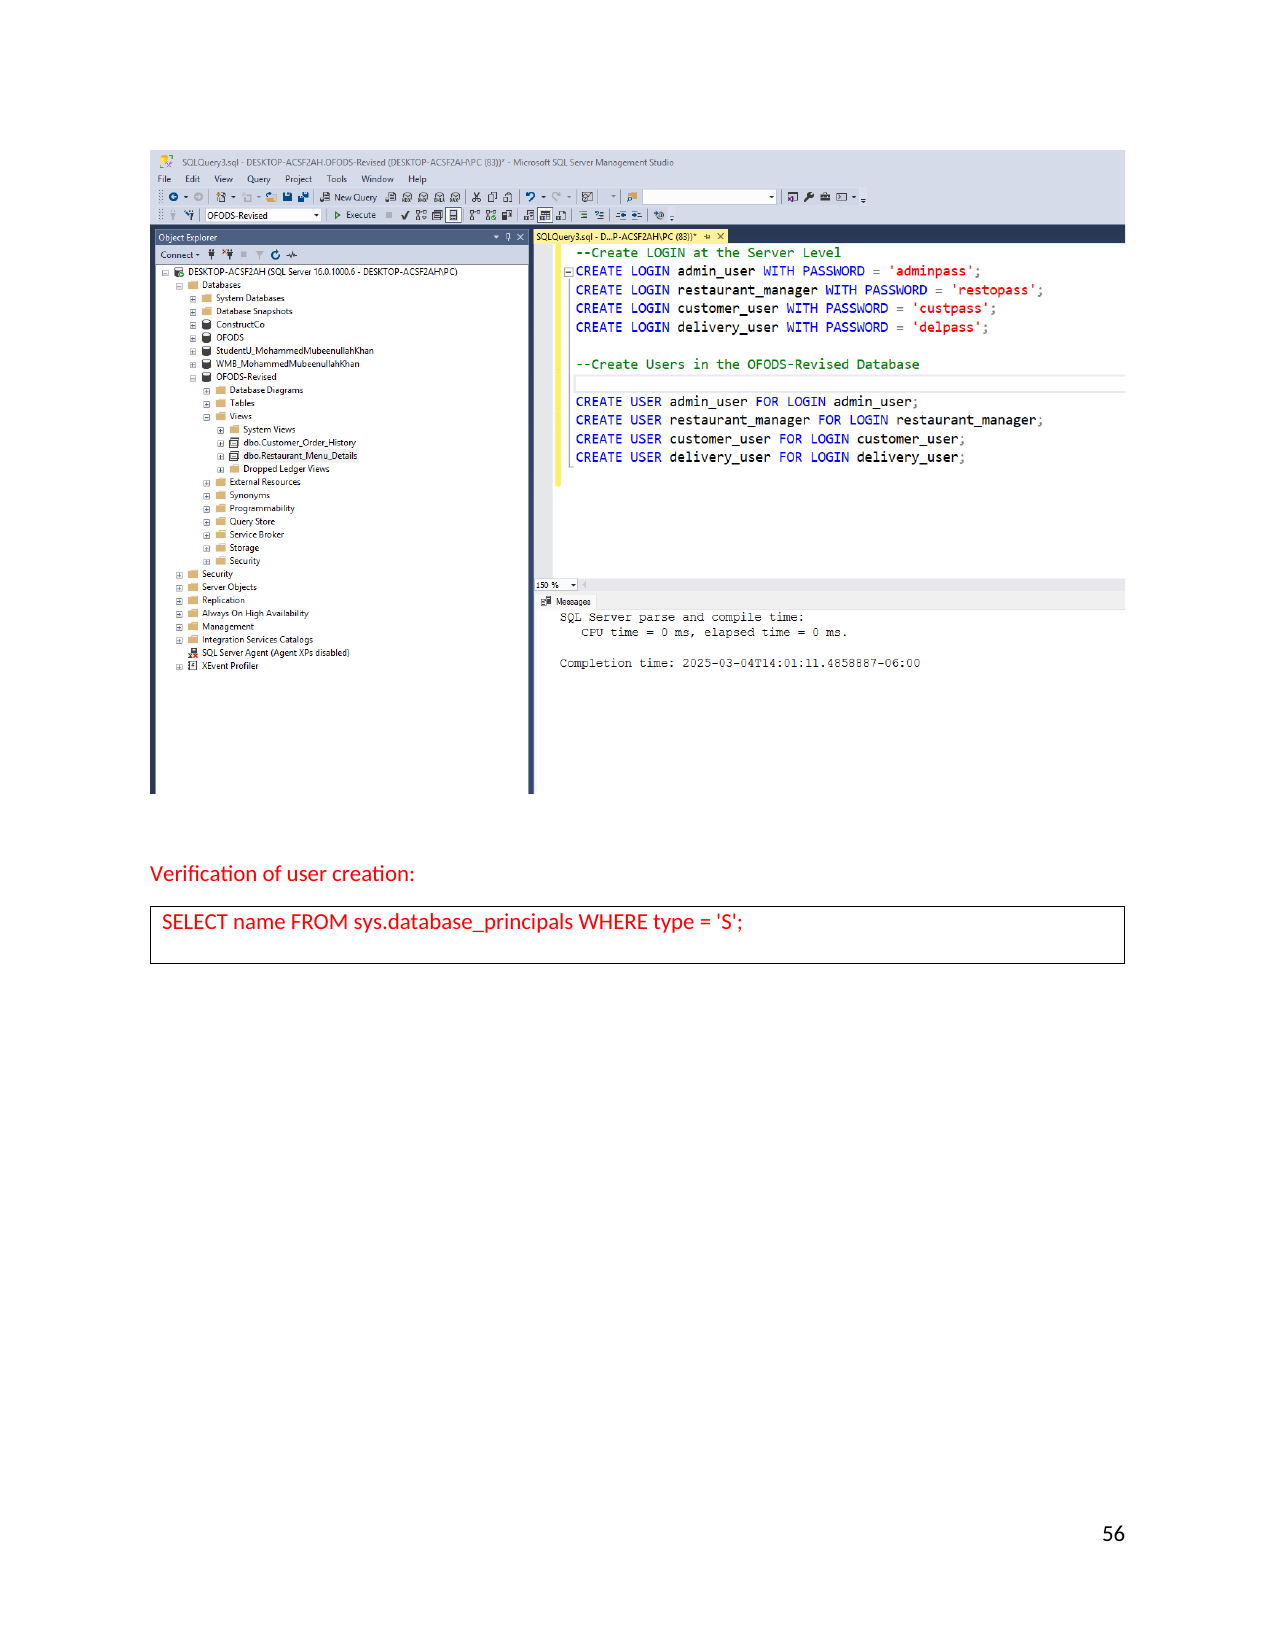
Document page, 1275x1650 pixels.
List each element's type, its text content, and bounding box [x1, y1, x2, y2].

picture [150, 150, 1125, 794]
text Verification of user creation: [150, 859, 1125, 887]
table_header SELECT name FROM sys.database_principals WHERE type = 'S'; [151, 907, 1124, 963]
